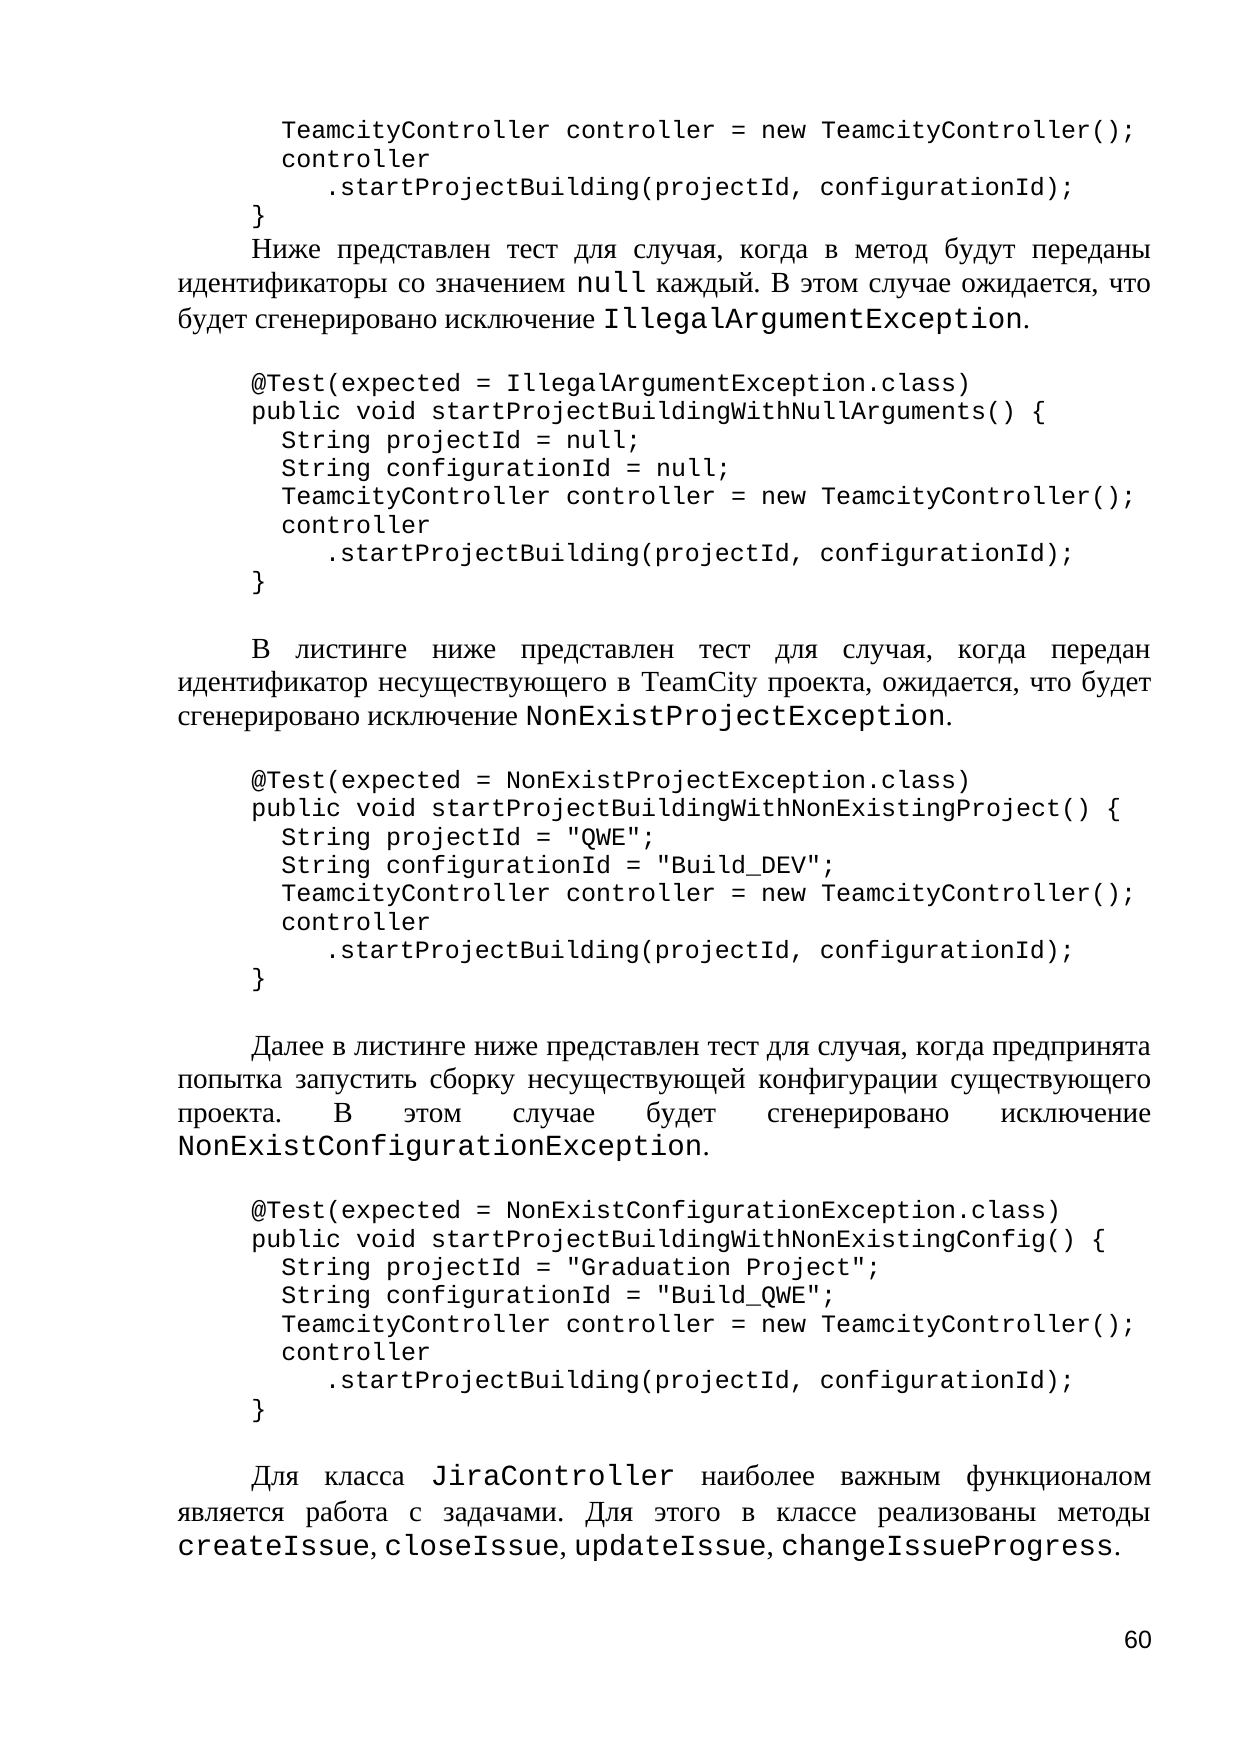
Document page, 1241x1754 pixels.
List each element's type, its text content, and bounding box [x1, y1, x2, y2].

text String projectId = "QWE"; [177, 824, 1152, 852]
text TeamcityController controller = new TeamcityController(); [177, 881, 1152, 909]
text .startProjectBuilding(projectId, configurationId); [177, 541, 1152, 569]
text public void startProjectBuildingWithNonExistingConfig() { [177, 1226, 1152, 1254]
text } [177, 203, 1152, 231]
text String projectId = "Graduation Project"; [177, 1254, 1152, 1283]
text TeamcityController controller = new TeamcityController(); [177, 1311, 1152, 1339]
text Ниже представлен тест для случая, когда в метод будут переданы идентификаторы со значением null каждый. В этом случае ожидается, что будет сгенерировано исключение IllegalArgumentException. [177, 231, 1152, 337]
text .startProjectBuilding(projectId, configurationId); [177, 175, 1152, 203]
text В листинге ниже представлен тест для случая, когда передан идентификатор несуществующего в TeamCity проекта, ожидается, что будет сгенерировано исключение NonExistProjectException. [177, 631, 1152, 734]
text } [177, 1396, 1152, 1424]
text @Test(expected = IllegalArgumentException.class) [177, 371, 1152, 399]
text Для класса JiraController наиболее важным функционалом является работа с задачами. Для этого в классе реализованы методы createIssue, closeIssue, updateIssue, changeIssueProgress. [177, 1458, 1152, 1564]
text Далее в листинге ниже представлен тест для случая, когда предпринята попытка запустить сборку несуществующей конфигурации существующего проекта. В этом случае будет сгенерировано исключение NonExistConfigurationException. [177, 1028, 1152, 1164]
text controller [177, 1339, 1152, 1368]
text controller [177, 146, 1152, 175]
text String projectId = null; [177, 427, 1152, 456]
text String configurationId = "Build_QWE"; [177, 1283, 1152, 1311]
text @Test(expected = NonExistConfigurationException.class) [177, 1198, 1152, 1226]
text TeamcityController controller = new TeamcityController(); [177, 118, 1152, 146]
text } [177, 966, 1152, 994]
text controller [177, 512, 1152, 541]
text .startProjectBuilding(projectId, configurationId); [177, 1368, 1152, 1396]
text @Test(expected = NonExistProjectException.class) [177, 767, 1152, 796]
text public void startProjectBuildingWithNonExistingProject() { [177, 796, 1152, 824]
text TeamcityController controller = new TeamcityController(); [177, 484, 1152, 512]
text String configurationId = null; [177, 456, 1152, 484]
text .startProjectBuilding(projectId, configurationId); [177, 937, 1152, 966]
text controller [177, 909, 1152, 937]
text String configurationId = "Build_DEV"; [177, 852, 1152, 881]
text public void startProjectBuildingWithNullArguments() { [177, 399, 1152, 427]
text } [177, 569, 1152, 597]
